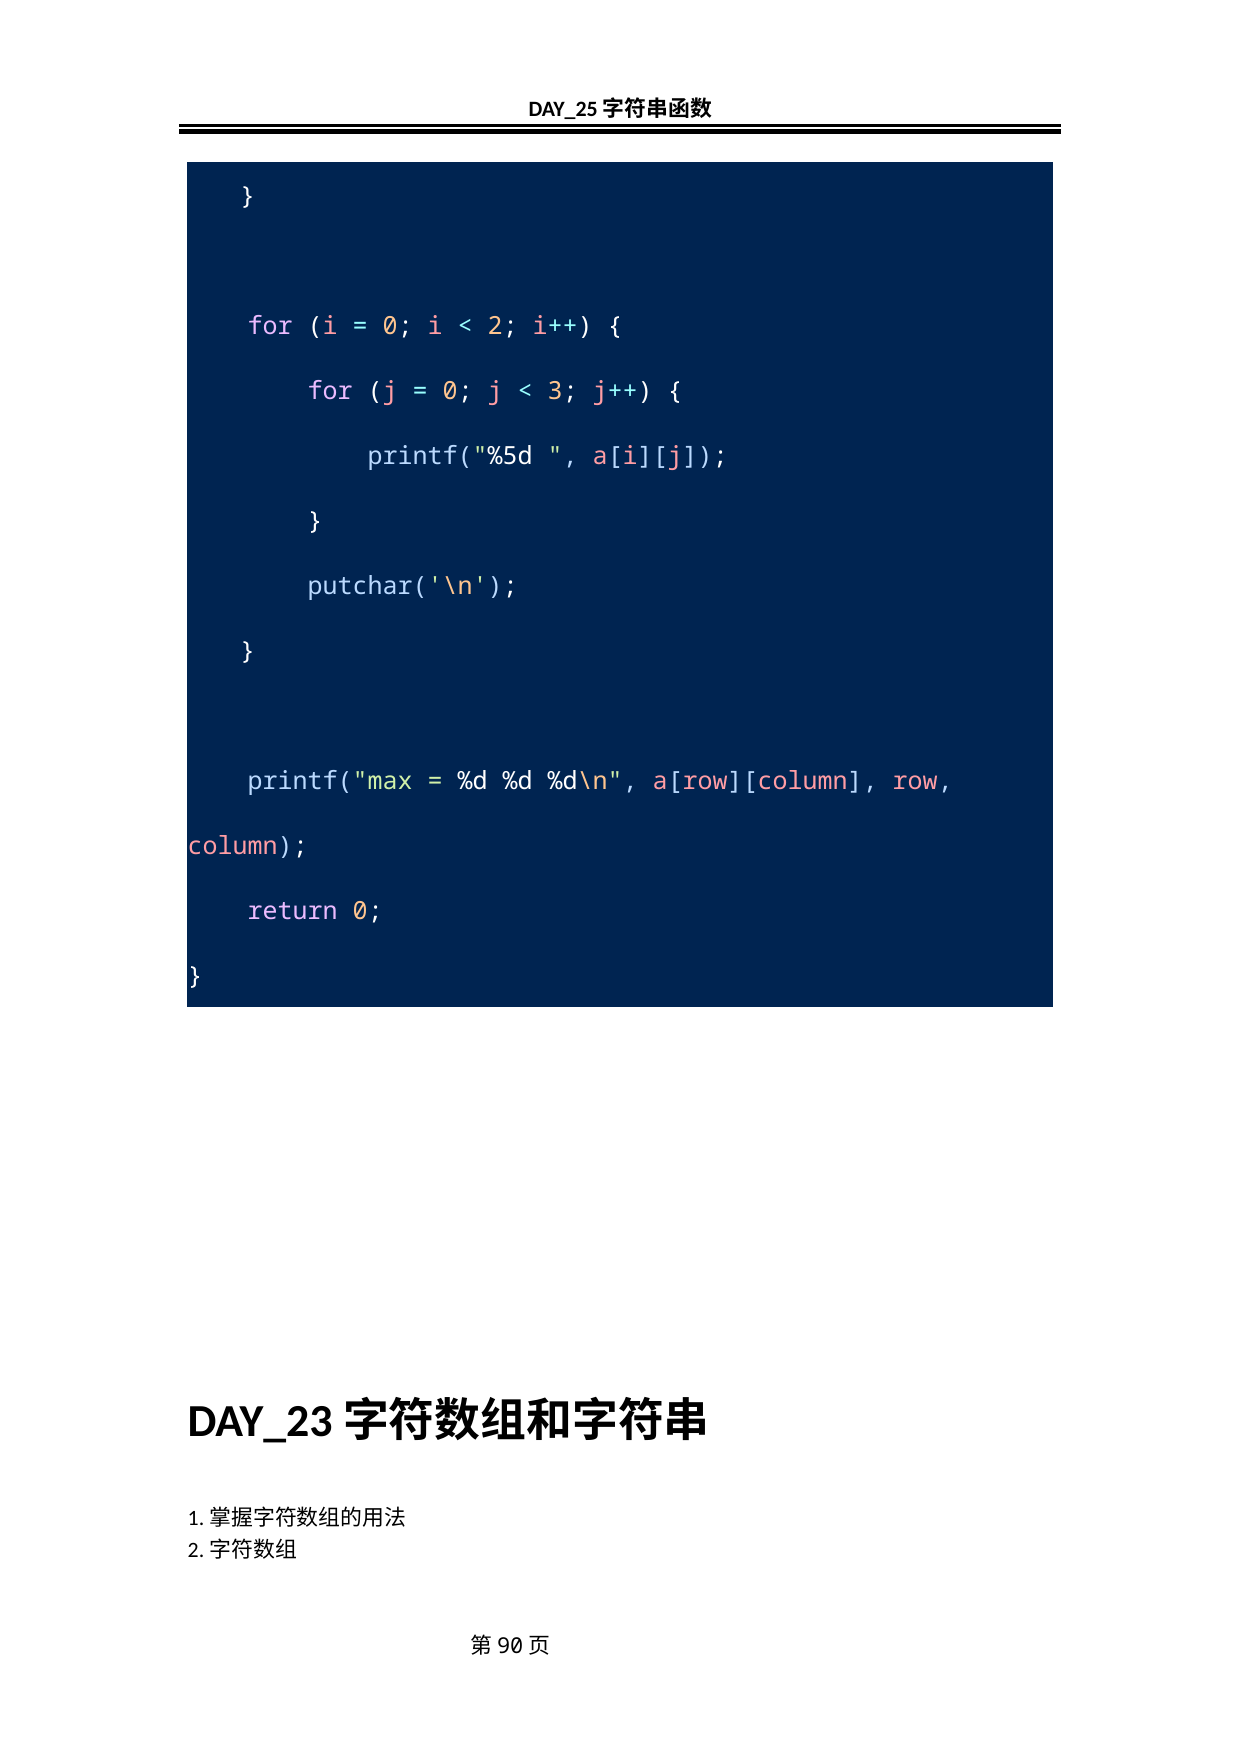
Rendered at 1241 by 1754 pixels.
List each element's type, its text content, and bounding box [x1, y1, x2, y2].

list 掌握字符数组的用法 [187, 1499, 1053, 1532]
text return 0; [187, 877, 1053, 942]
text putchar('\n'); [187, 552, 1053, 617]
text printf("max = %d %d %d\n", a[row][column], row, column); [187, 747, 1053, 877]
text printf("%5d ", a[i][j]); [187, 422, 1053, 487]
text } [187, 942, 1053, 1007]
subtitle DAY_23 字符数组和字符串 [187, 1367, 1053, 1465]
text for (i = 0; i < 2; i++) { [187, 292, 1053, 357]
text } [187, 162, 1053, 227]
text } [187, 617, 1053, 682]
list 字符数组 [187, 1532, 1053, 1564]
text for (j = 0; j < 3; j++) { [187, 357, 1053, 422]
text } [187, 487, 1053, 552]
